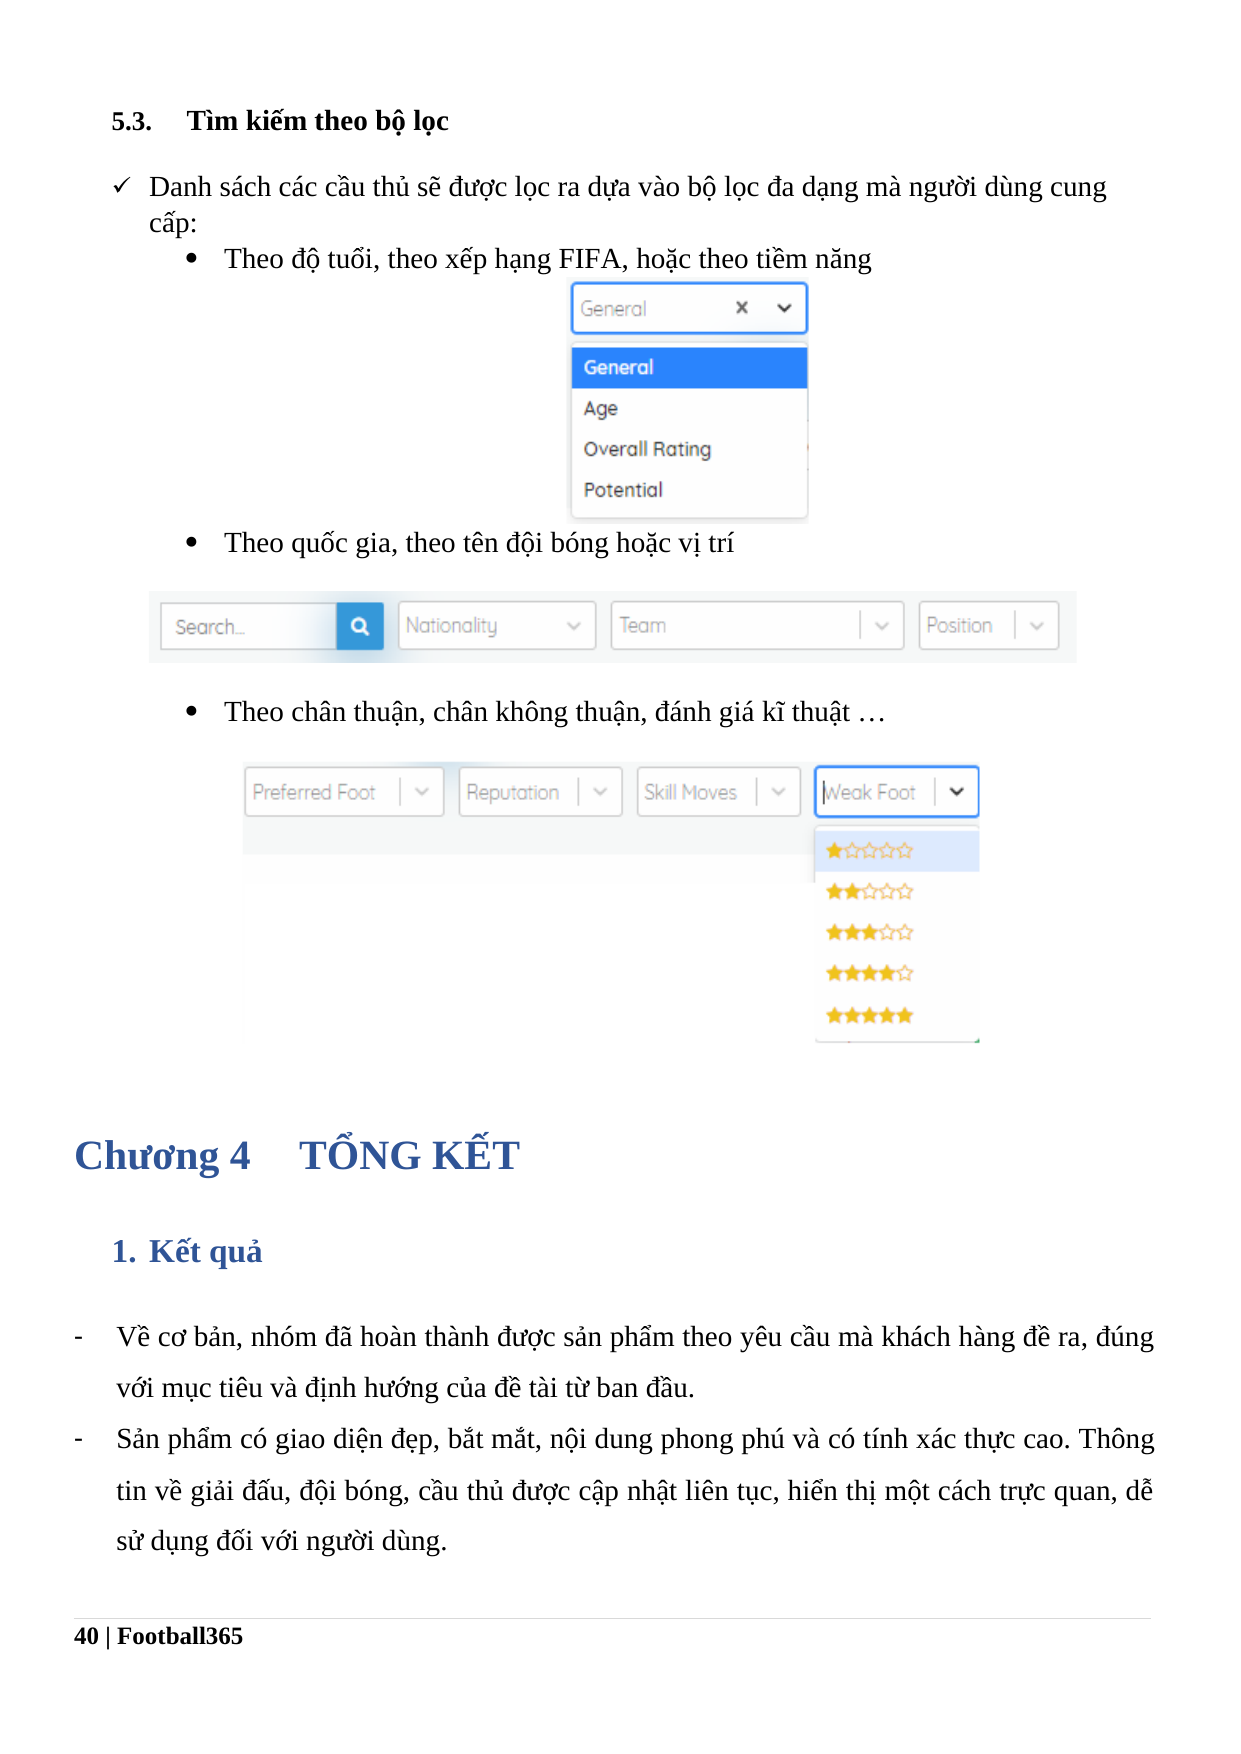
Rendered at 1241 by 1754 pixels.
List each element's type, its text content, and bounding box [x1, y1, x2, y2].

list Về cơ bản, nhóm đã hoàn thành được sản phẩm theo yêu cầu mà khách hàng đề ra, đúng với mục tiêu và định hướng của đề tài từ ban đầu. [74, 1318, 1156, 1404]
list Theo chân thuận, chân không thuận, đánh giá kĩ thuật … [186, 694, 1151, 728]
list Sản phẩm có giao diện đẹp, bắt mắt, nội dung phong phú và có tính xác thực cao. Thông tin về giải đấu, đội bóng, cầu thủ được cập nhật liên tục, hiển thị một cách trực quan, dễ sử dụng đối với người dùng. [74, 1421, 1156, 1557]
subtitle Chương 4 TỔNG KẾT [74, 1130, 1151, 1178]
picture [240, 759, 985, 1051]
list Theo độ tuổi, theo xếp hạng FIFA, hoặc theo tiềm năng [186, 241, 1151, 275]
picture [566, 277, 809, 524]
picture [148, 591, 1077, 663]
subtitle Tìm kiếm theo bộ lọc [111, 103, 1151, 137]
list Theo quốc gia, theo tên đội bóng hoặc vị trí [186, 526, 1151, 559]
subtitle Kết quả [111, 1231, 1151, 1269]
list Danh sách các cầu thủ sẽ được lọc ra dựa vào bộ lọc đa dạng mà người dùng cung cấp: [111, 169, 1151, 238]
